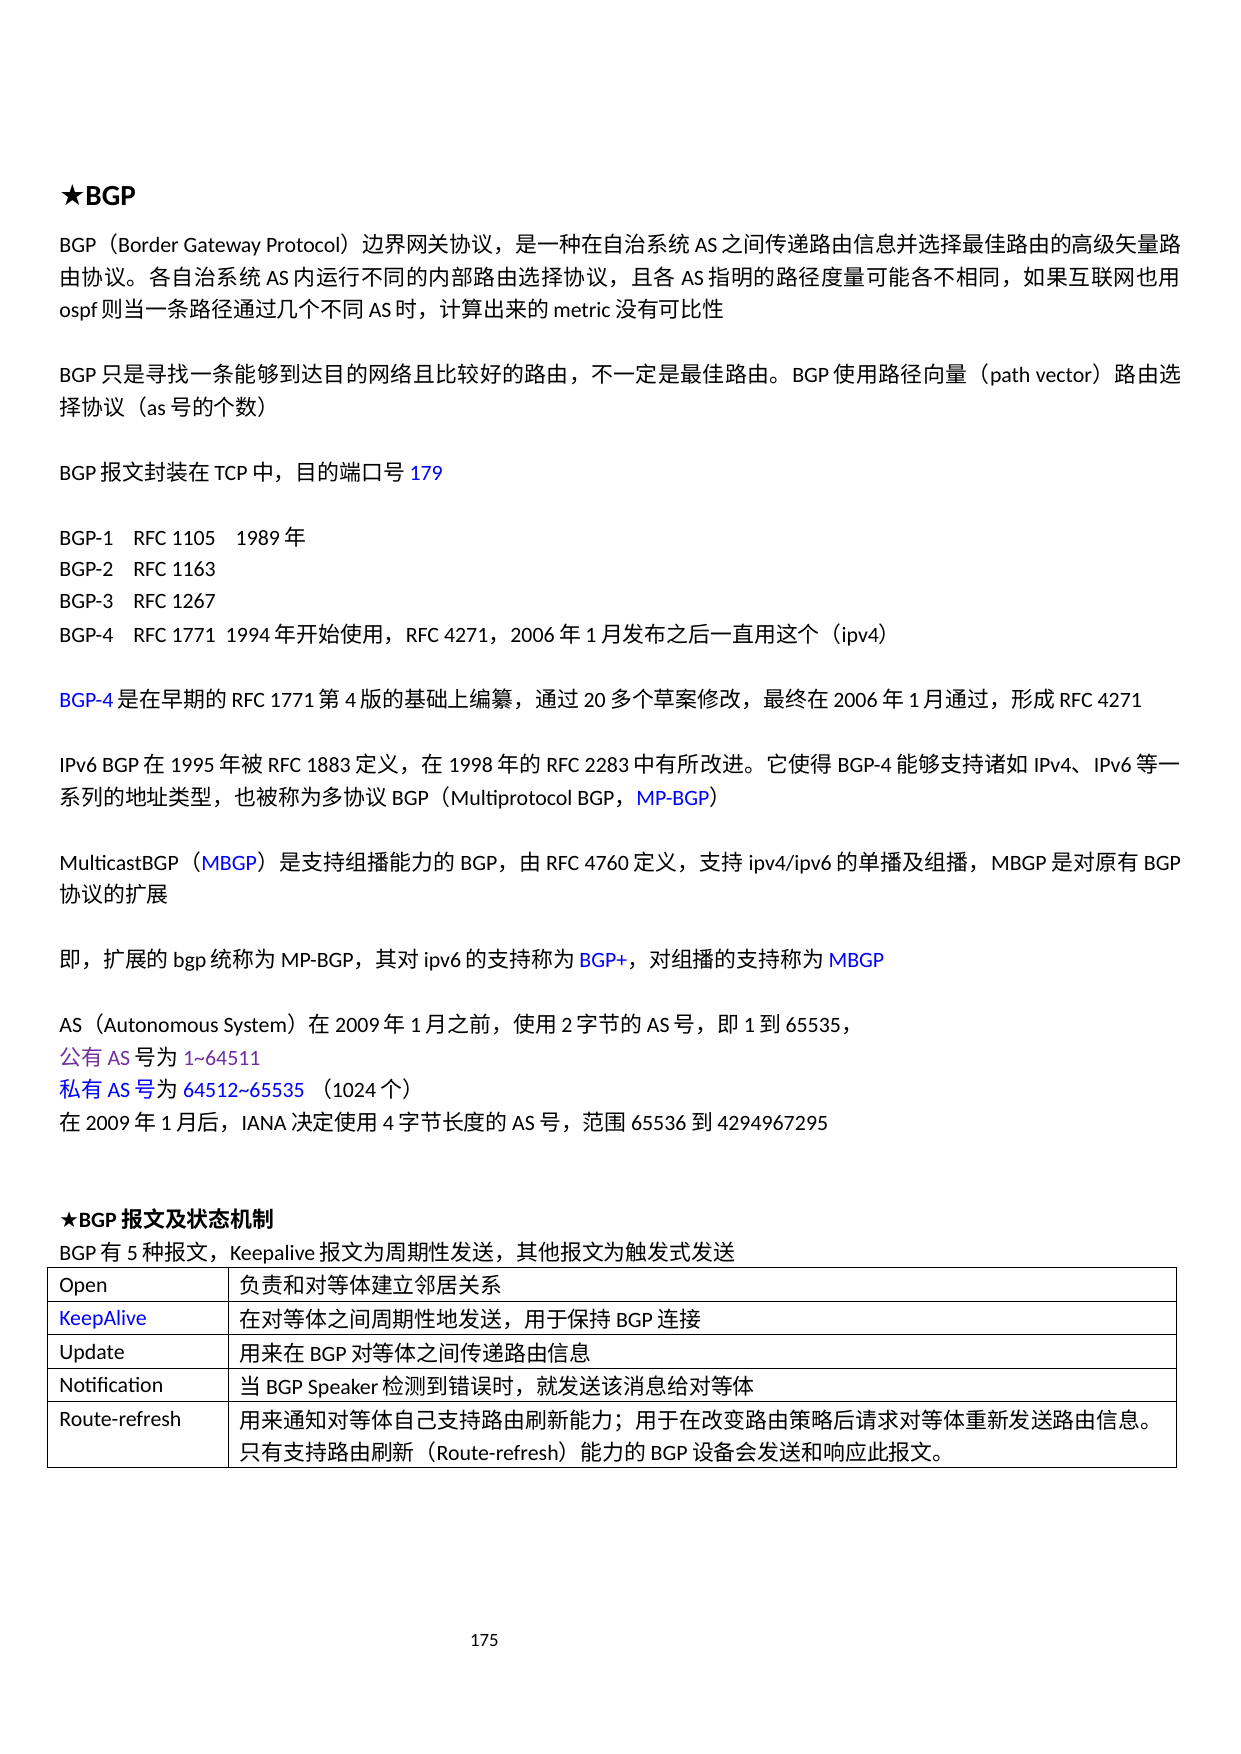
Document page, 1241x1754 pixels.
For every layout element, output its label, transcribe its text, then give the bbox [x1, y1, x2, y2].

text ★BGP报文及状态机制 [59, 1202, 1181, 1234]
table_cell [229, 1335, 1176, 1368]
text ★BGP [59, 162, 1181, 227]
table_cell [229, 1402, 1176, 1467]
text IPv6 BGP在1995年被RFC 1883定义，在1998年的RFC 2283中有所改进。它使得BGP-4能够支持诸如IPv4、IPv6等一系列的地址类型，也被称为多协议BGP（Multiprotocol BGP，MP-BGP） [59, 747, 1181, 812]
text BGP报文封装在TCP中，目的端口号179 [59, 454, 1181, 487]
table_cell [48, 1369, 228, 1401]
text AS（Autonomous System）在2009年1月之前，使用2字节的AS号，即1到65535， [59, 1007, 1181, 1039]
text BGP-4是在早期的RFC 1771第4版的基础上编纂，通过20多个草案修改，最终在2006年1月通过，形成RFC 4271 [59, 682, 1181, 714]
text 即，扩展的bgp统称为MP-BGP，其对ipv6的支持称为BGP+，对组播的支持称为MBGP [59, 942, 1181, 974]
text 私有AS号为 64512~65535 （1024个） [59, 1072, 1181, 1104]
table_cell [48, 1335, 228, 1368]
text MulticastBGP（MBGP）是支持组播能力的BGP，由RFC 4760定义，支持ipv4/ipv6的单播及组播，MBGP是对原有BGP协议的扩展 [59, 844, 1181, 909]
text BGP-2 RFC 1163 [59, 552, 1181, 584]
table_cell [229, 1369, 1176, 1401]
text BGP（Border Gateway Protocol）边界网关协议，是一种在自治系统AS之间传递路由信息并选择最佳路由的高级矢量路由协议。各自治系统AS内运行不同的内部路由选择协议，且各AS指明的路径度量可能各不相同，如果互联网也用ospf则当一条路径通过几个不同AS时，计算出来的metric没有可比性 [59, 227, 1181, 324]
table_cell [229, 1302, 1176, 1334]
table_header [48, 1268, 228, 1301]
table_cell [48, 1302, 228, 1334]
text BGP-4 RFC 1771 1994年开始使用，RFC 4271，2006年1月发布之后一直用这个（ipv4） [59, 617, 1181, 649]
text 公有AS号为 1~64511 [59, 1039, 1181, 1072]
text BGP-1 RFC 1105 1989年 [59, 519, 1181, 552]
text 在2009年1月后，IANA决定使用4字节长度的AS号，范围65536到4294967295 [59, 1104, 1181, 1137]
text BGP有5种报文，Keepalive报文为周期性发送，其他报文为触发式发送 [59, 1234, 1181, 1267]
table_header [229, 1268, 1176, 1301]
text BGP-3 RFC 1267 [59, 584, 1181, 617]
text BGP只是寻找一条能够到达目的网络且比较好的路由，不一定是最佳路由。BGP使用路径向量（path vector）路由选择协议（as号的个数） [59, 357, 1181, 422]
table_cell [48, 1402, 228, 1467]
